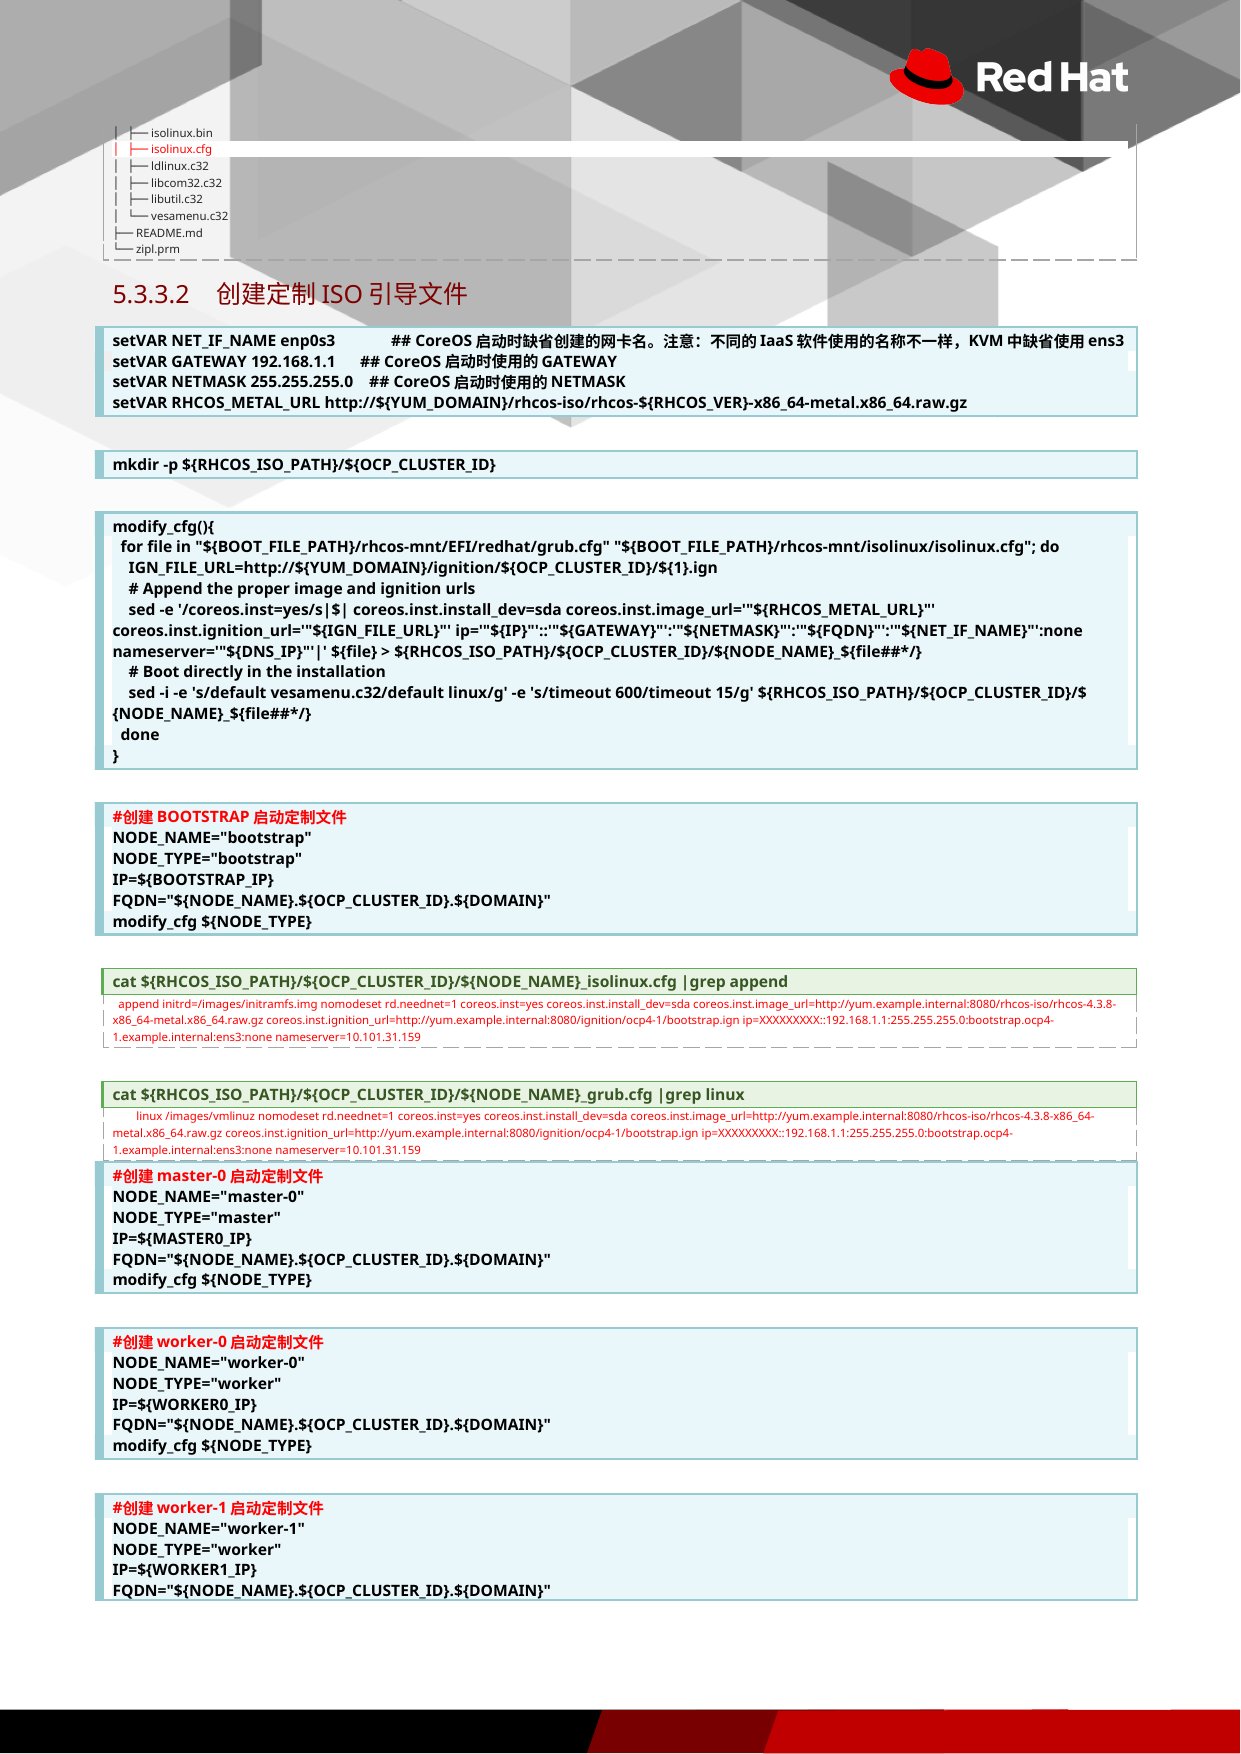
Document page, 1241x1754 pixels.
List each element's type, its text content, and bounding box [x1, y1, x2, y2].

text #创建worker-0启动定制文件 [104, 1329, 1136, 1352]
text NODE_TYPE="worker" [112, 1538, 1128, 1559]
text cat ${RHCOS_ISO_PATH}/${OCP_CLUSTER_ID}/${NODE_NAME}_grub.cfg |grep linux [104, 1082, 1136, 1107]
text FQDN="${NODE_NAME}.${OCP_CLUSTER_ID}.${DOMAIN}" [112, 890, 1128, 906]
text #创建worker-1启动定制文件 [104, 1495, 1136, 1518]
text └── zipl.prm [103, 241, 1137, 261]
text modify_cfg ${NODE_TYPE} [104, 1431, 1136, 1458]
text setVAR NETMASK 255.255.255.0 ## CoreOS启动时使用的NETMASK setVAR RHCOS_METAL_URL http://${YUM_DOMAIN}/rhcos-iso/rhcos-${RHCOS_VER}-x86_64-metal.x86_64.raw.gz [104, 367, 1136, 415]
text FQDN="${NODE_NAME}.${OCP_CLUSTER_ID}.${DOMAIN}" [112, 1414, 1128, 1431]
text # Boot directly in the installation [112, 661, 1128, 682]
text done [112, 724, 1128, 741]
text NODE_NAME="master-0" [112, 1186, 1128, 1207]
text for file in "${BOOT_FILE_PATH}/rhcos-mnt/EFI/redhat/grub.cfg" "${BOOT_FILE_PATH}/rhcos-mnt/isolinux/isolinux.cfg"; do [112, 536, 1128, 557]
text #创建master-0启动定制文件 [104, 1163, 1136, 1186]
text │ ├── isolinux.cfg [112, 141, 1128, 157]
text FQDN="${NODE_NAME}.${OCP_CLUSTER_ID}.${DOMAIN}" [112, 1580, 1128, 1599]
text NODE_NAME="worker-1" [112, 1518, 1128, 1538]
text FQDN="${NODE_NAME}.${OCP_CLUSTER_ID}.${DOMAIN}" [112, 1248, 1128, 1265]
text modify_cfg ${NODE_TYPE} [104, 1265, 1136, 1292]
text setVAR GATEWAY 192.168.1.1 ## CoreOS启动时使用的GATEWAY [112, 351, 1128, 367]
text │ ├── libutil.c32 [112, 191, 1128, 207]
text │ ├── libcom32.c32 [112, 174, 1128, 191]
text modify_cfg ${NODE_TYPE} [104, 906, 1136, 933]
text NODE_NAME="bootstrap" [112, 827, 1128, 848]
text NODE_NAME="worker-0" [112, 1352, 1128, 1373]
text │ └── vesamenu.c32 [112, 207, 1128, 224]
subtitle 创建定制ISO引导文件 [112, 261, 1128, 326]
text IP=${WORKER0_IP} [112, 1393, 1128, 1414]
text sed -e '/coreos.inst=yes/s|$| coreos.inst.install_dev=sda coreos.inst.image_url='"${RHCOS_METAL_URL}"' coreos.inst.ignition_url='"${IGN_FILE_URL}"' ip='"${IP}"'::'"${GATEWAY}"':'"${NETMASK}"':'"${FQDN}"':'"${NET_IF_NAME}"':none nameserver='"${DNS_IP}"'|' ${file} > ${RHCOS_ISO_PATH}/${OCP_CLUSTER_ID}/${NODE_NAME}_${file##*/} [112, 599, 1128, 661]
text # Append the proper image and ignition urls [112, 578, 1128, 599]
text mkdir -p ${RHCOS_ISO_PATH}/${OCP_CLUSTER_ID} [104, 452, 1136, 477]
text linux /images/vmlinuz nomodeset rd.neednet=1 coreos.inst=yes coreos.inst.install_dev=sda coreos.inst.image_url=http://yum.example.internal:8080/rhcos-iso/rhcos-4.3.8-x86_64-metal.x86_64.raw.gz coreos.inst.ignition_url=http://yum.example.internal:8080/ignition/ocp4-1/bootstrap.ign ip=XXXXXXXXX::192.168.1.1:255.255.255.0:bootstrap.ocp4-1.example.internal:ens3:none nameserver=10.101.31.159 [103, 1108, 1137, 1161]
text │ ├── ldlinux.c32 [112, 157, 1128, 174]
text ├── README.md [112, 224, 1128, 241]
text sed -i -e 's/default vesamenu.c32/default linux/g' -e 's/timeout 600/timeout 15/g' ${RHCOS_ISO_PATH}/${OCP_CLUSTER_ID}/${NODE_NAME}_${file##*/} [112, 682, 1128, 724]
text modify_cfg(){ [104, 514, 1136, 536]
text NODE_TYPE="worker" [112, 1373, 1128, 1393]
text NODE_TYPE="bootstrap" [112, 848, 1128, 869]
text │ ├── isolinux.bin [112, 124, 1128, 141]
text IP=${BOOTSTRAP_IP} [112, 869, 1128, 890]
text IP=${MASTER0_IP} [112, 1228, 1128, 1248]
text } [104, 741, 1136, 768]
picture [889, 48, 1128, 105]
text #创建BOOTSTRAP启动定制文件 [104, 804, 1136, 827]
text setVAR NET_IF_NAME enp0s3 ## CoreOS启动时缺省创建的网卡名。注意：不同的IaaS软件使用的名称不一样，KVM中缺省使用ens3 [104, 328, 1136, 351]
text append initrd=/images/initramfs.img nomodeset rd.neednet=1 coreos.inst=yes coreos.inst.install_dev=sda coreos.inst.image_url=http://yum.example.internal:8080/rhcos-iso/rhcos-4.3.8-x86_64-metal.x86_64.raw.gz coreos.inst.ignition_url=http://yum.example.internal:8080/ignition/ocp4-1/bootstrap.ign ip=XXXXXXXXX::192.168.1.1:255.255.255.0:bootstrap.ocp4-1.example.internal:ens3:none nameserver=10.101.31.159 [103, 995, 1137, 1048]
text IGN_FILE_URL=http://${YUM_DOMAIN}/ignition/${OCP_CLUSTER_ID}/${1}.ign [112, 557, 1128, 578]
text cat ${RHCOS_ISO_PATH}/${OCP_CLUSTER_ID}/${NODE_NAME}_isolinux.cfg |grep append [104, 969, 1136, 994]
text NODE_TYPE="master" [112, 1207, 1128, 1228]
text IP=${WORKER1_IP} [112, 1559, 1128, 1580]
